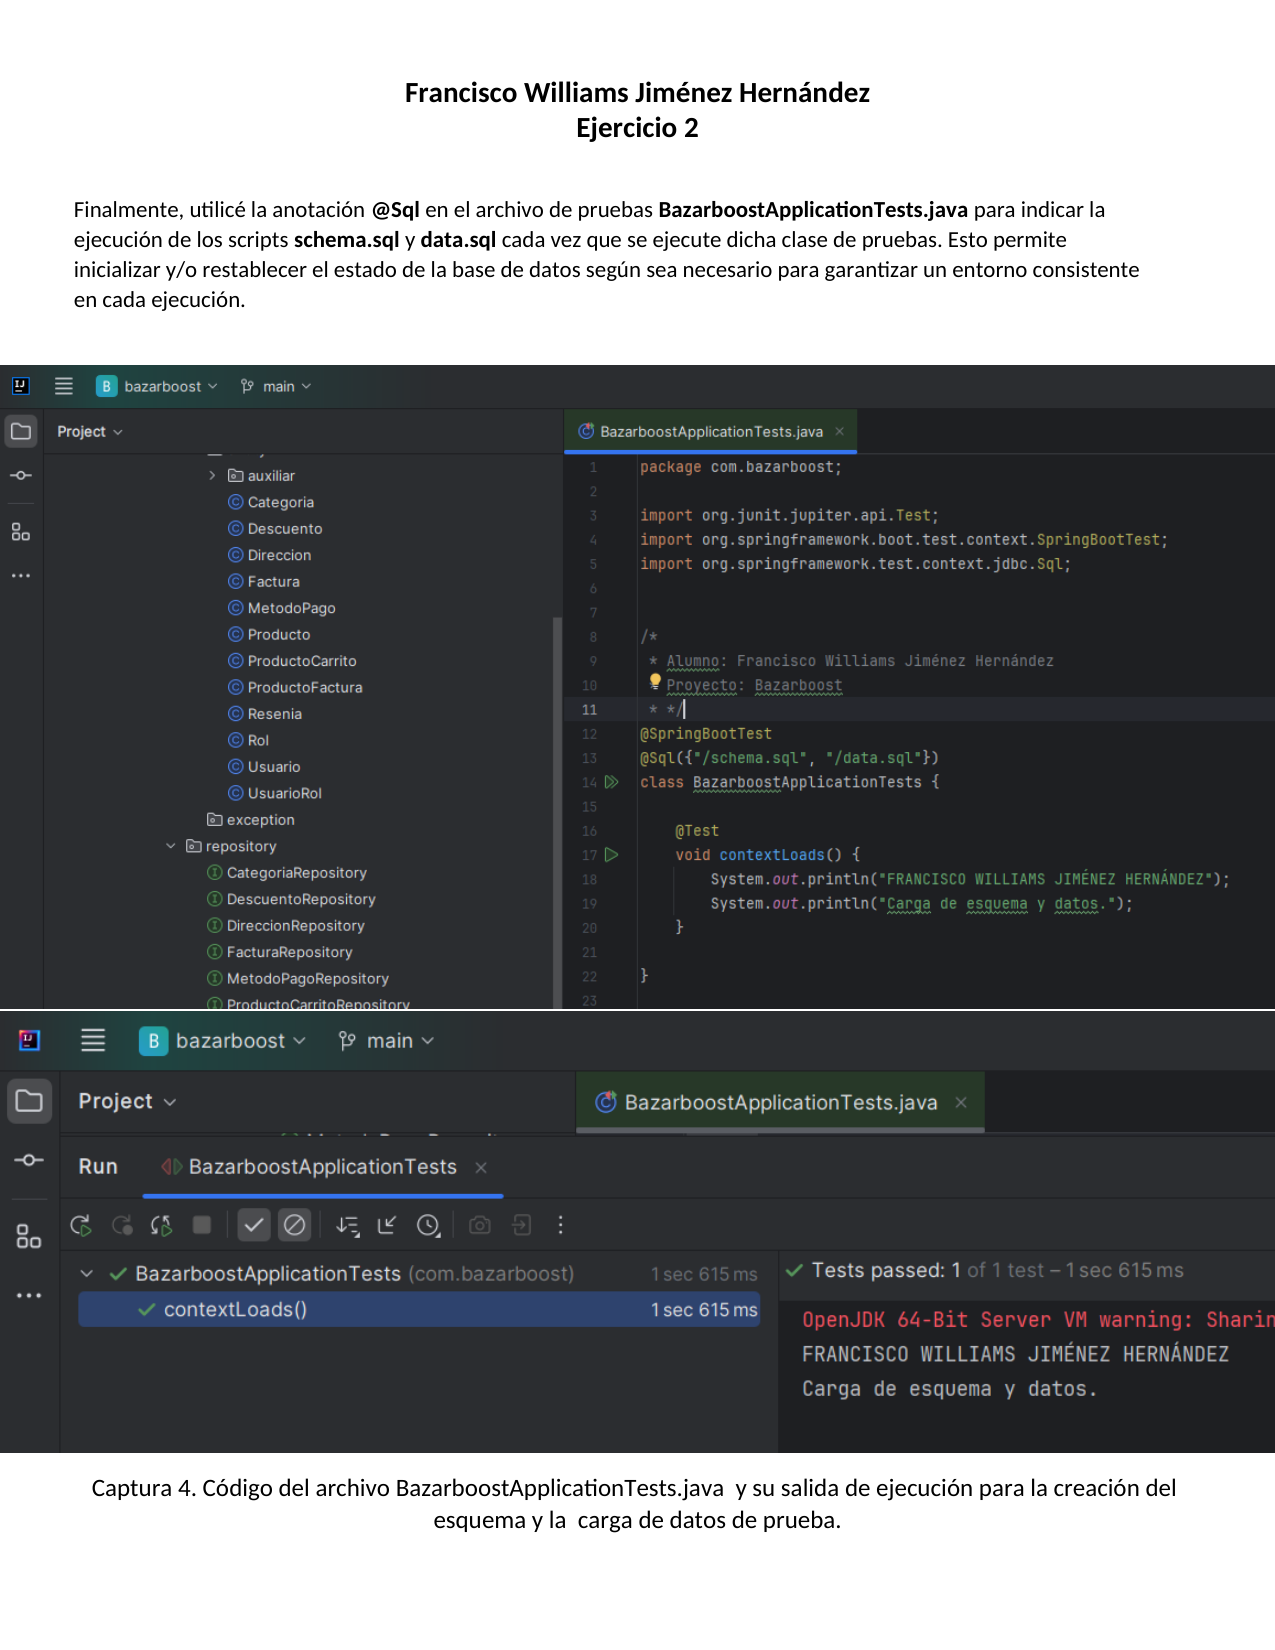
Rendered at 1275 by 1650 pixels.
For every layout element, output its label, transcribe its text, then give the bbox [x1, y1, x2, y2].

text Finalmente, utilicé la anotación @Sql en el archivo de pruebas BazarboostApplicationTests.java para indicar la ejecución de los scripts schema.sql y data.sql cada vez que se ejecute dicha clase de pruebas. Esto permite inicializar y/o restablecer el estado de la base de datos según sea necesario para garantizar un entorno consistente en cada ejecución. [74, 195, 1275, 313]
picture [0, 1011, 1275, 1453]
text Captura 4. Código del archivo BazarboostApplicationTests.java y su salida de ejecución para la creación del esquema y la carga de datos de prueba. [0, 1472, 1275, 1535]
picture [0, 365, 1275, 1009]
